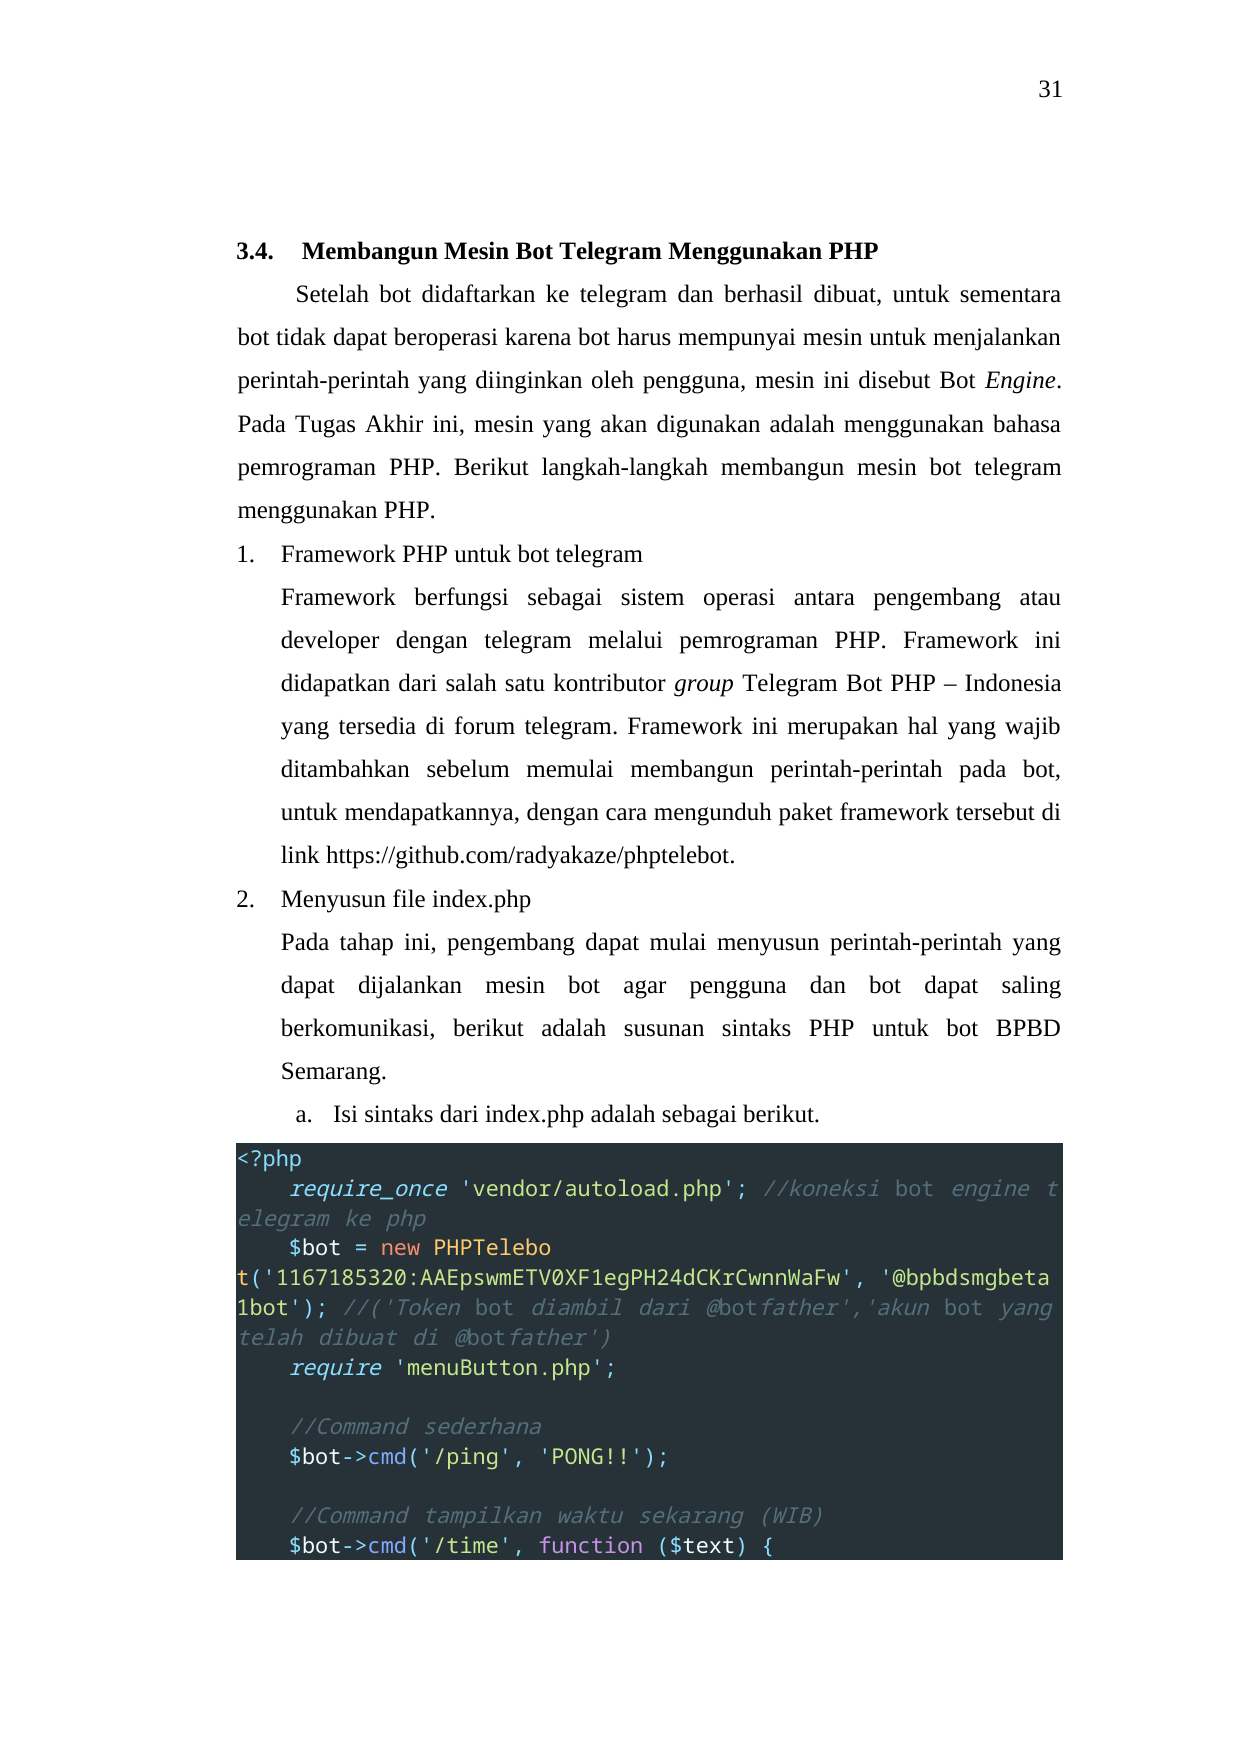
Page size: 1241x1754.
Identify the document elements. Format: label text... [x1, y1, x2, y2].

text require 'menuButton.php'; [236, 1351, 1063, 1381]
list Pada tahap ini, pengembang dapat mulai menyusun perintah-perintah yang dapat dijalankan mesin bot agar pengguna dan bot dapat saling berkomunikasi, berikut adalah susunan sintaks PHP untuk bot BPBD Semarang. [281, 927, 1062, 1085]
text Setelah bot didaftarkan ke telegram dan berhasil dibuat, untuk sementara bot tidak dapat beroperasi karena bot harus mempunyai mesin untuk menjalankan perintah-perintah yang diinginkan oleh pengguna, mesin ini disebut Bot Engine. Pada Tugas Akhir ini, mesin yang akan digunakan adalah menggunakan bahasa pemrograman PHP. Berikut langkah-langkah membangun mesin bot telegram menggunakan PHP. [237, 279, 1062, 524]
list Isi sintaks dari index.php adalah sebagai berikut. [295, 1099, 1062, 1128]
text <?php [236, 1143, 1063, 1173]
list Menyusun file index.php [236, 884, 1062, 912]
list Framework PHP untuk bot telegram [236, 539, 1062, 567]
subtitle Membangun Mesin Bot Telegram Menggunakan PHP [236, 236, 1062, 265]
text $bot = new PHPTelebot('1167185320:AAEpswmETV0XF1egPH24dCKrCwnnWaFw', '@bpbdsmgbeta1bot'); //('Token bot diambil dari @botfather','akun bot yang telah dibuat di @botfather') [236, 1232, 1063, 1351]
list Framework berfungsi sebagai sistem operasi antara pengembang atau developer dengan telegram melalui pemrograman PHP. Framework ini didapatkan dari salah satu kontributor group Telegram Bot PHP – Indonesia yang tersedia di forum telegram. Framework ini merupakan hal yang wajib ditambahkan sebelum memulai membangun perintah-perintah pada bot, untuk mendapatkannya, dengan cara mengunduh paket framework tersebut di link https://github.com/radyakaze/phptelebot. [281, 582, 1062, 869]
text //Command sederhana [236, 1411, 1063, 1441]
text require_once 'vendor/autoload.php'; //koneksi bot engine telegram ke php [236, 1173, 1063, 1232]
text $bot->cmd('/time', function ($text) { [236, 1530, 1063, 1560]
text $bot->cmd('/ping', 'PONG!!'); [236, 1441, 1063, 1471]
text //Command tampilkan waktu sekarang (WIB) [236, 1500, 1063, 1530]
